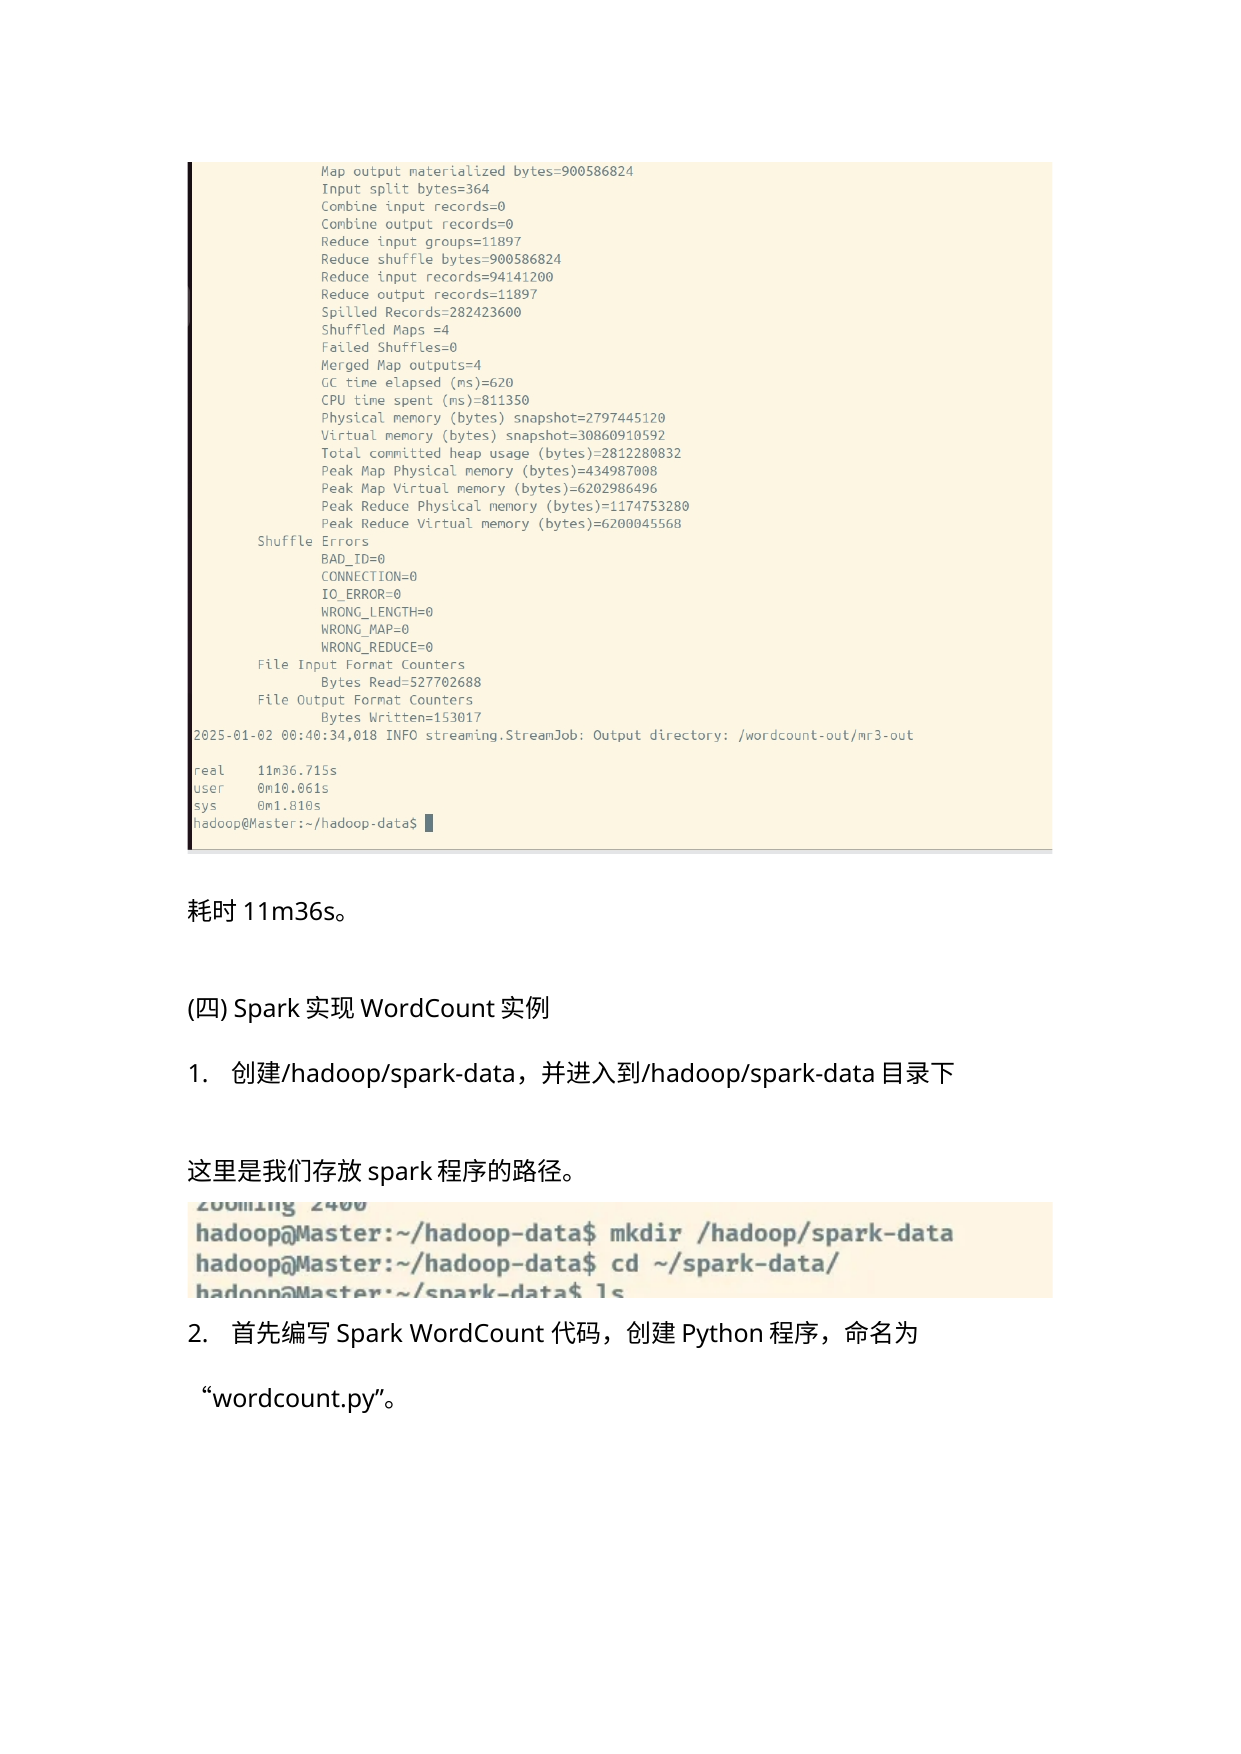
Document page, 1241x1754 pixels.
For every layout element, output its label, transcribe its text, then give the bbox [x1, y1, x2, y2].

picture [187, 1202, 1053, 1298]
list Spark实现WordCount实例 [187, 974, 1053, 1039]
text 这里是我们存放spark程序的路径。 [187, 1137, 1053, 1202]
list 首先编写Spark WordCount 代码，创建Python程序，命名为“wordcount.py”。 [187, 1299, 1053, 1429]
list 创建/hadoop/spark-data，并进入到/hadoop/spark-data目录下 [187, 1039, 1053, 1104]
text 耗时11m36s。 [187, 877, 1053, 942]
picture [187, 162, 1053, 854]
